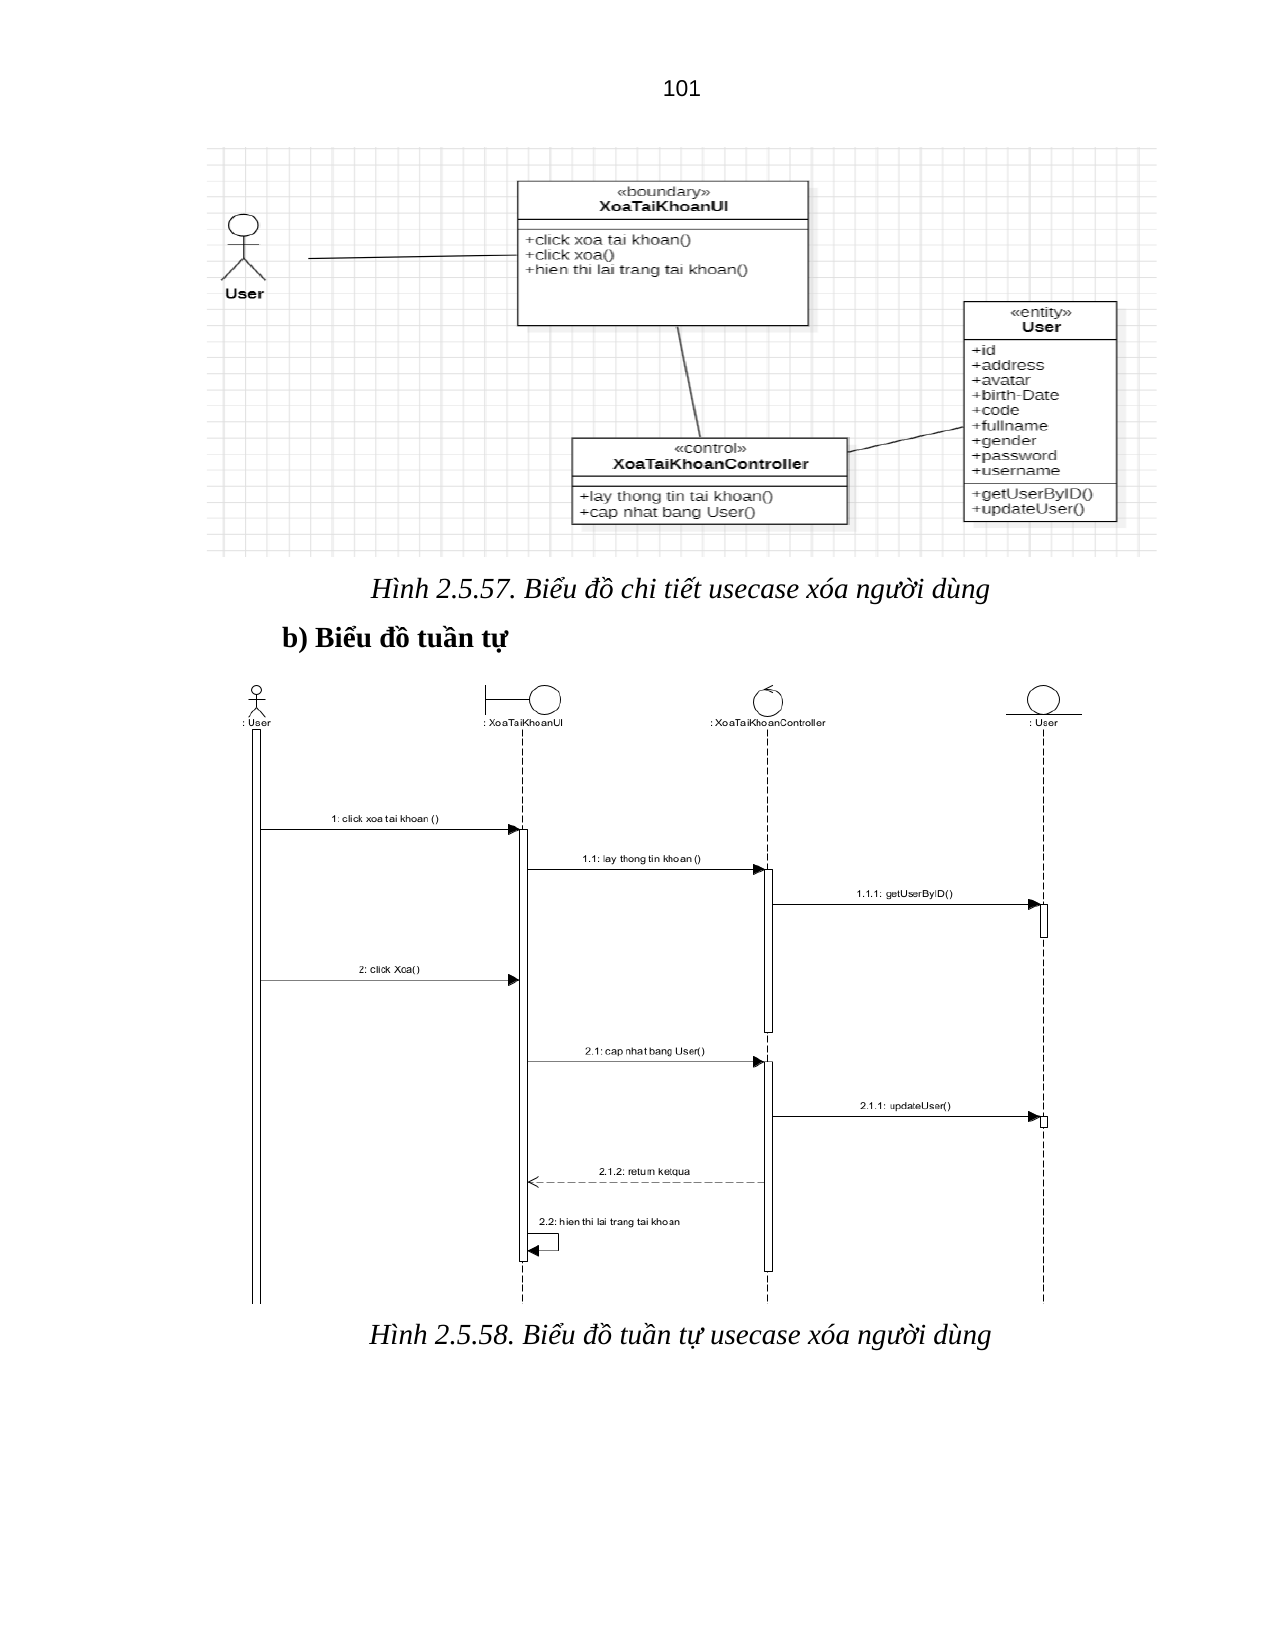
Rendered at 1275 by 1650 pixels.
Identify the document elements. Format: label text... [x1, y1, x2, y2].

picture [206, 670, 1157, 1304]
picture [206, 147, 1157, 557]
text b) Biểu đồ tuần tự [282, 621, 1157, 654]
subtitle Hình 2.5.57. Biểu đồ chi tiết usecase xóa người dùng [207, 571, 1157, 604]
subtitle Hình 2.5.58. Biểu đồ tuần tự usecase xóa người dùng [207, 1317, 1157, 1351]
